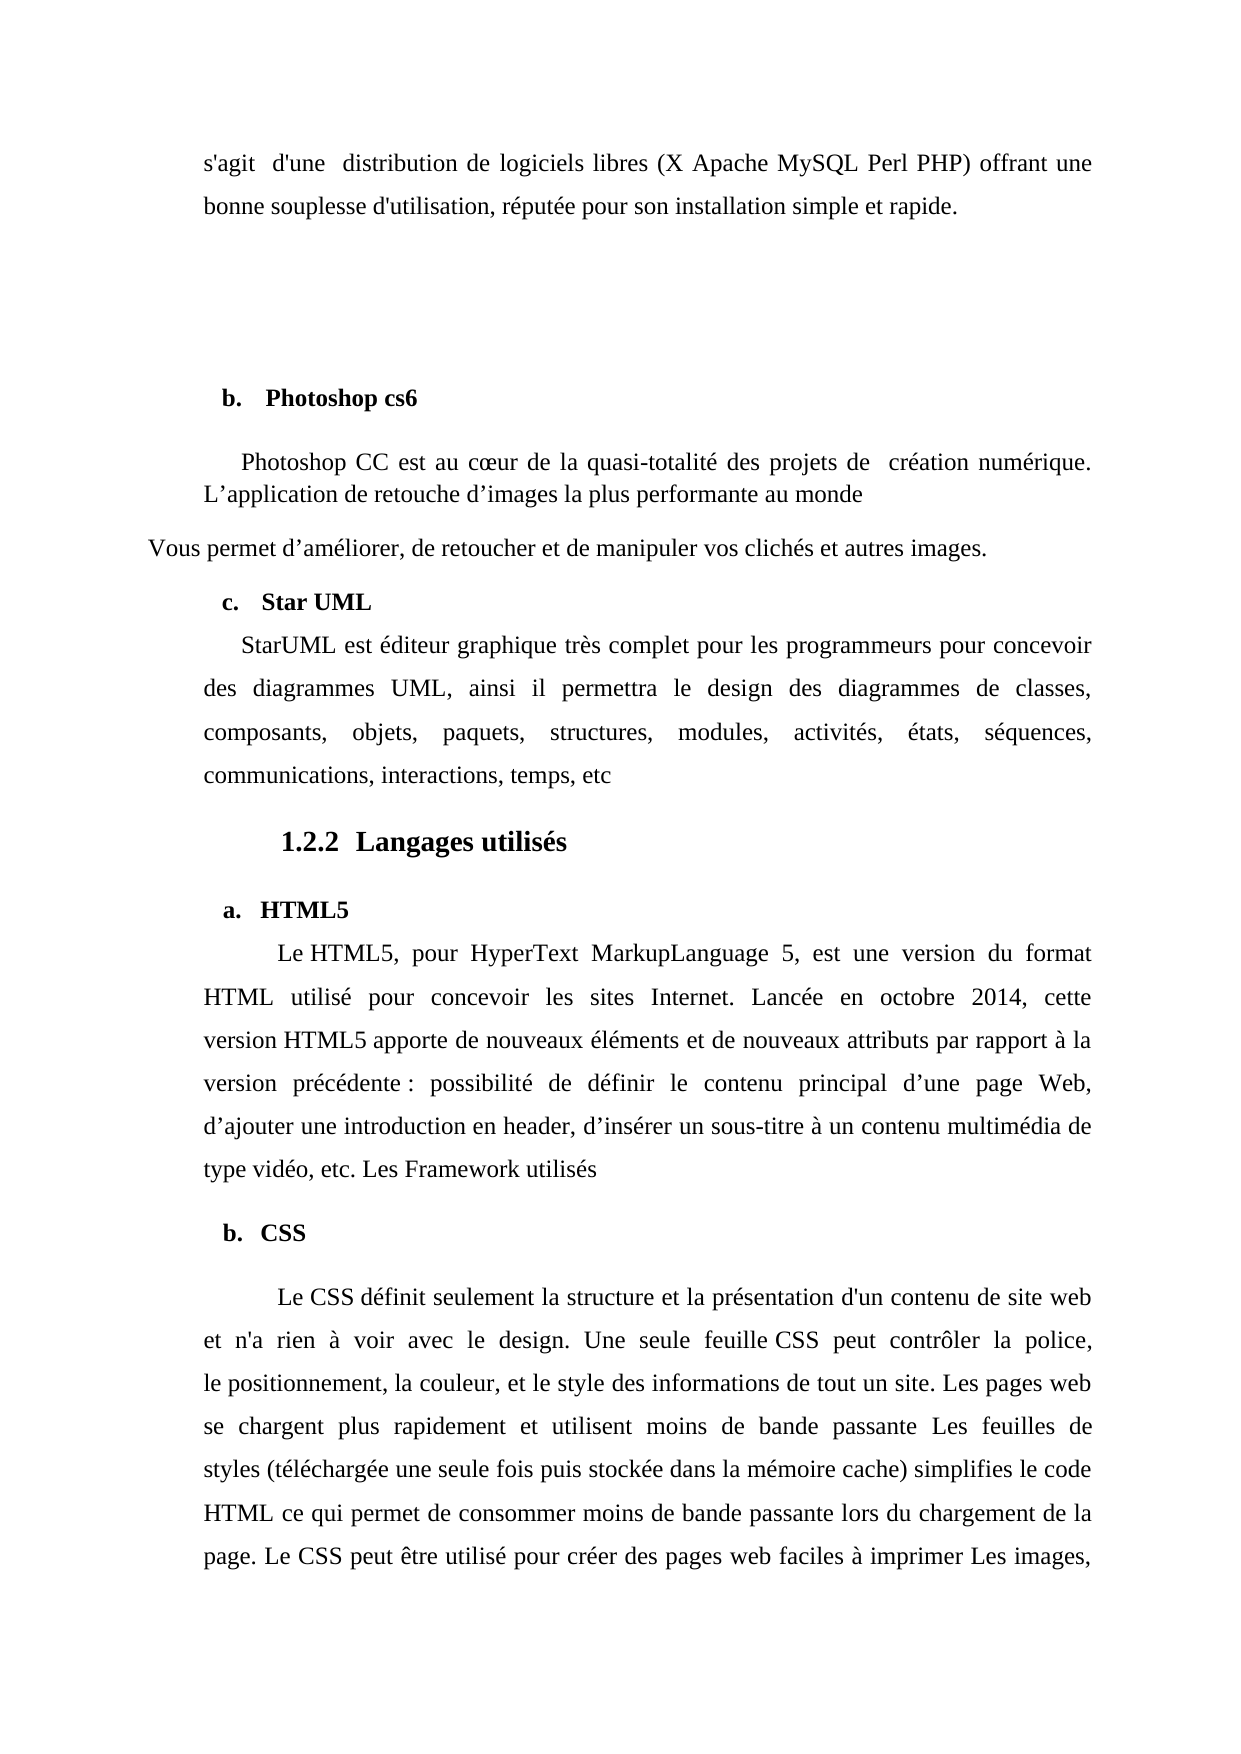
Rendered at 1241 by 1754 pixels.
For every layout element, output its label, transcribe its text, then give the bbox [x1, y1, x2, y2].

list Photoshop cs6 [222, 383, 1093, 411]
subtitle Star UML [222, 587, 1093, 616]
text Le HTML5, pour HyperText MarkupLanguage 5, est une version du format HTML utilisé pour concevoir les sites Internet. Lancée en octobre 2014, cette version HTML5 apporte de nouveaux éléments et de nouveaux attributs par rapport à la version précédente : possibilité de définir le contenu principal d’une page Web, d’ajouter une introduction en header, d’insérer un sous-titre à un contenu multimédia de type vidéo, etc. Les Framework utilisés [203, 938, 1093, 1183]
list HTML5 [223, 895, 1021, 924]
text Vous permet d’améliorer, de retoucher et de manipuler vos clichés et autres images. [148, 533, 1093, 562]
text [203, 1282, 1093, 1569]
text StarUML est éditeur graphique très complet pour les programmeurs pour concevoir des diagrammes UML, ainsi il permettra le design des diagrammes de classes, composants, objets, paquets, structures, modules, activités, états, séquences, communications, interactions, temps, etc [203, 630, 1093, 788]
list CSS [223, 1218, 1093, 1247]
text Photoshop CC est au cœur de la quasi-totalité des projets de création numérique. L’application de retouche d’images la plus performante au monde [203, 447, 1093, 508]
subtitle Langages utilisés [281, 824, 1093, 857]
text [203, 148, 1093, 219]
